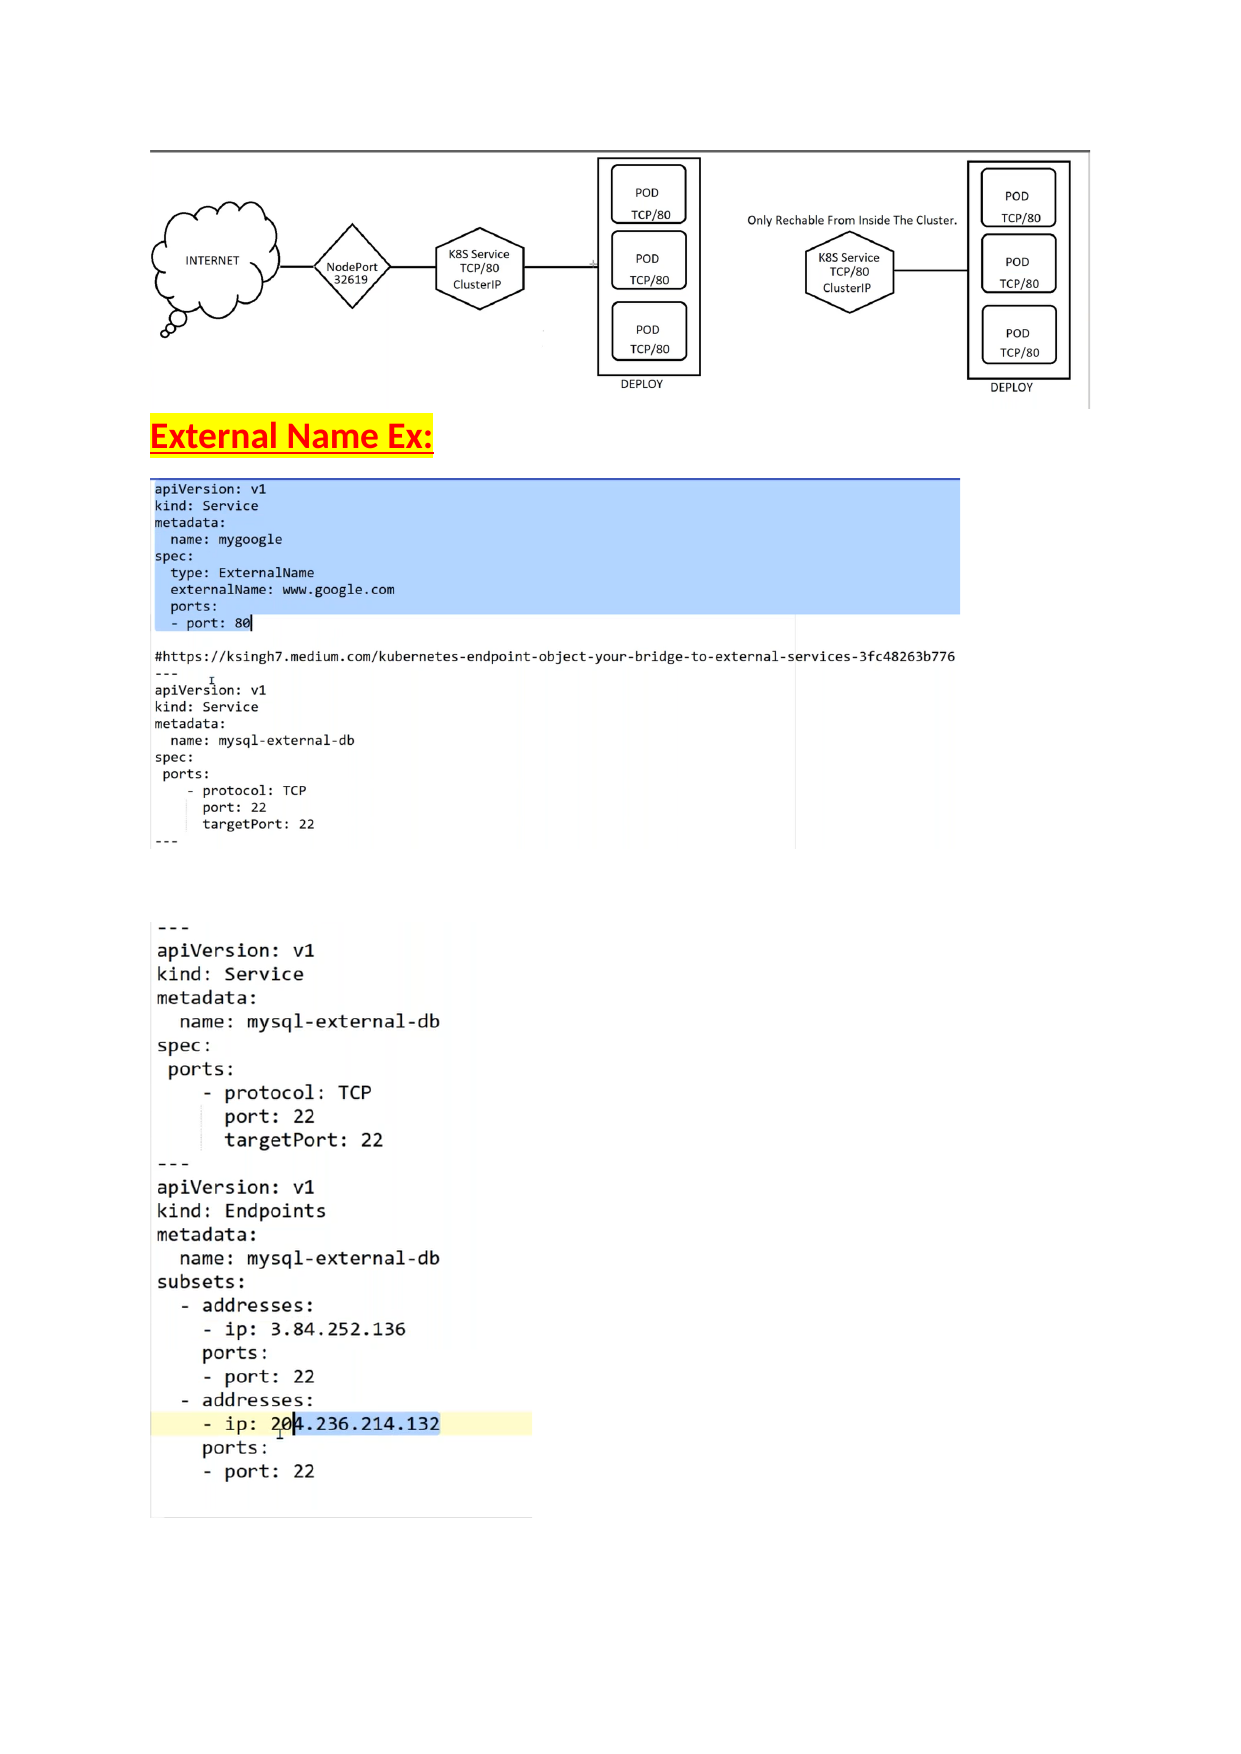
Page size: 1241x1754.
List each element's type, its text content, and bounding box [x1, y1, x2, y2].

picture [150, 150, 1091, 409]
picture [150, 922, 533, 1518]
picture [150, 478, 961, 849]
text External Name Ex: [150, 409, 1090, 458]
